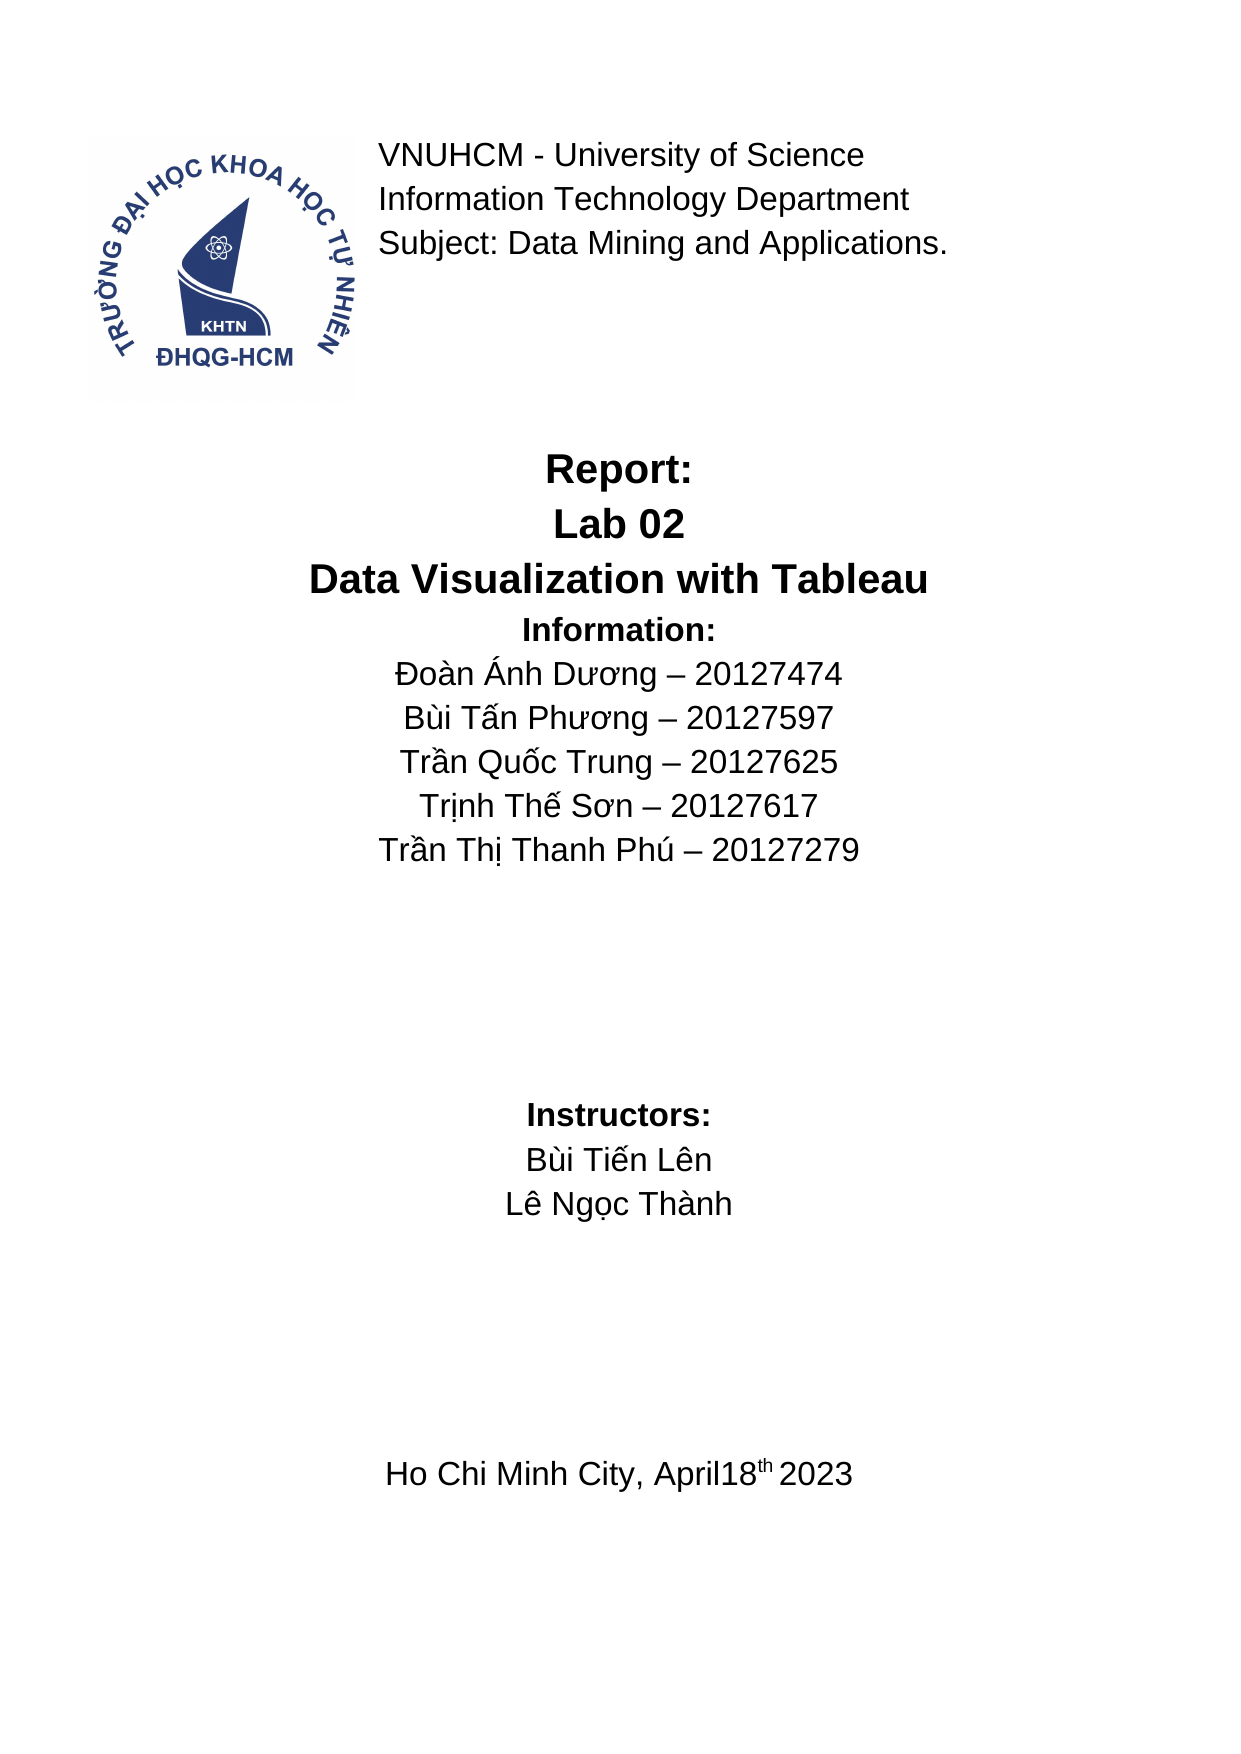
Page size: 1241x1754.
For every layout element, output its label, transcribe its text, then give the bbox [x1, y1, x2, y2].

text Data Visualization with Tableau [88, 554, 1149, 602]
text Information: [88, 609, 1149, 648]
text Trần Quốc Trung – 20127625 [88, 742, 1149, 781]
text Bùi Tiến Lên [88, 1139, 1149, 1178]
text Subject: Data Mining and Applications. [359, 223, 1149, 262]
text Lê Ngọc Thành [88, 1184, 1149, 1222]
text Bùi Tấn Phương – 20127597 [88, 698, 1149, 736]
text Đoàn Ánh Dương – 20127474 [88, 654, 1149, 692]
text Lab 02 [88, 499, 1149, 547]
text Ho Chi Minh City, April18th 2023 [88, 1454, 1149, 1492]
picture [88, 135, 359, 405]
text Report: [88, 444, 1149, 492]
text Trịnh Thế Sơn – 20127617 [88, 786, 1149, 825]
text VNUHCM - University of Science [359, 135, 1149, 173]
text Information Technology Department [359, 179, 1149, 218]
text Instructors: [88, 1095, 1149, 1134]
text Trần Thị Thanh Phú – 20127279 [88, 830, 1149, 869]
